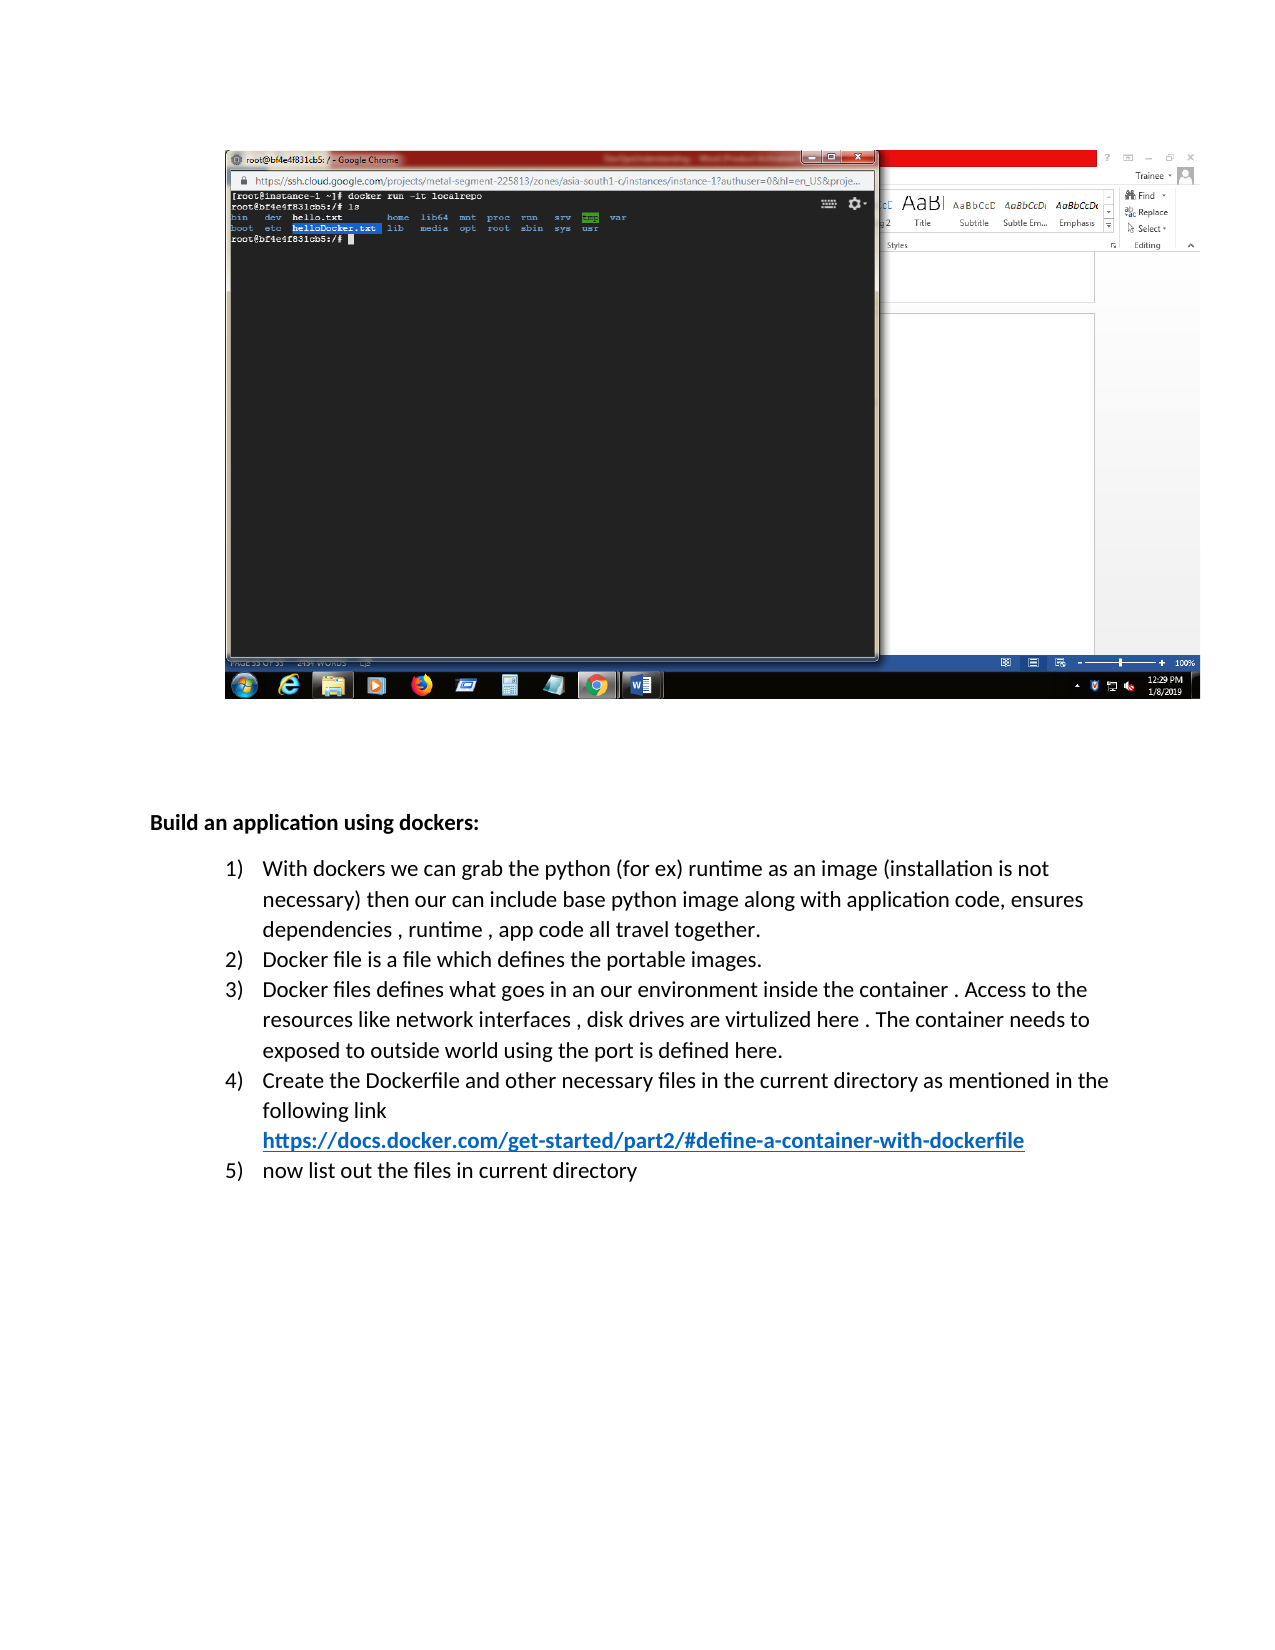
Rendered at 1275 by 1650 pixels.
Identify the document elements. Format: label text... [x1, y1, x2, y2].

picture [225, 150, 1200, 699]
list now list out the files in current directory [225, 1157, 1125, 1184]
list Docker files defines what goes in an our environment inside the container . Access to the resources like network interfaces , disk drives are virtulized here . The container needs to exposed to outside world using the port is defined here. [225, 975, 1125, 1064]
text Build an application using dockers: [150, 808, 1125, 836]
list Docker file is a file which defines the portable images. [225, 945, 1125, 973]
list Create the Dockerfile and other necessary files in the current directory as mentioned in the following link [225, 1066, 1125, 1124]
list https://docs.docker.com/get-started/part2/#define-a-container-with-dockerfile [262, 1126, 1125, 1154]
list With dockers we can grab the python (for ex) runtime as an image (installation is not necessary) then our can include base python image along with application code, ensures dependencies , runtime , app code all travel together. [225, 854, 1125, 943]
